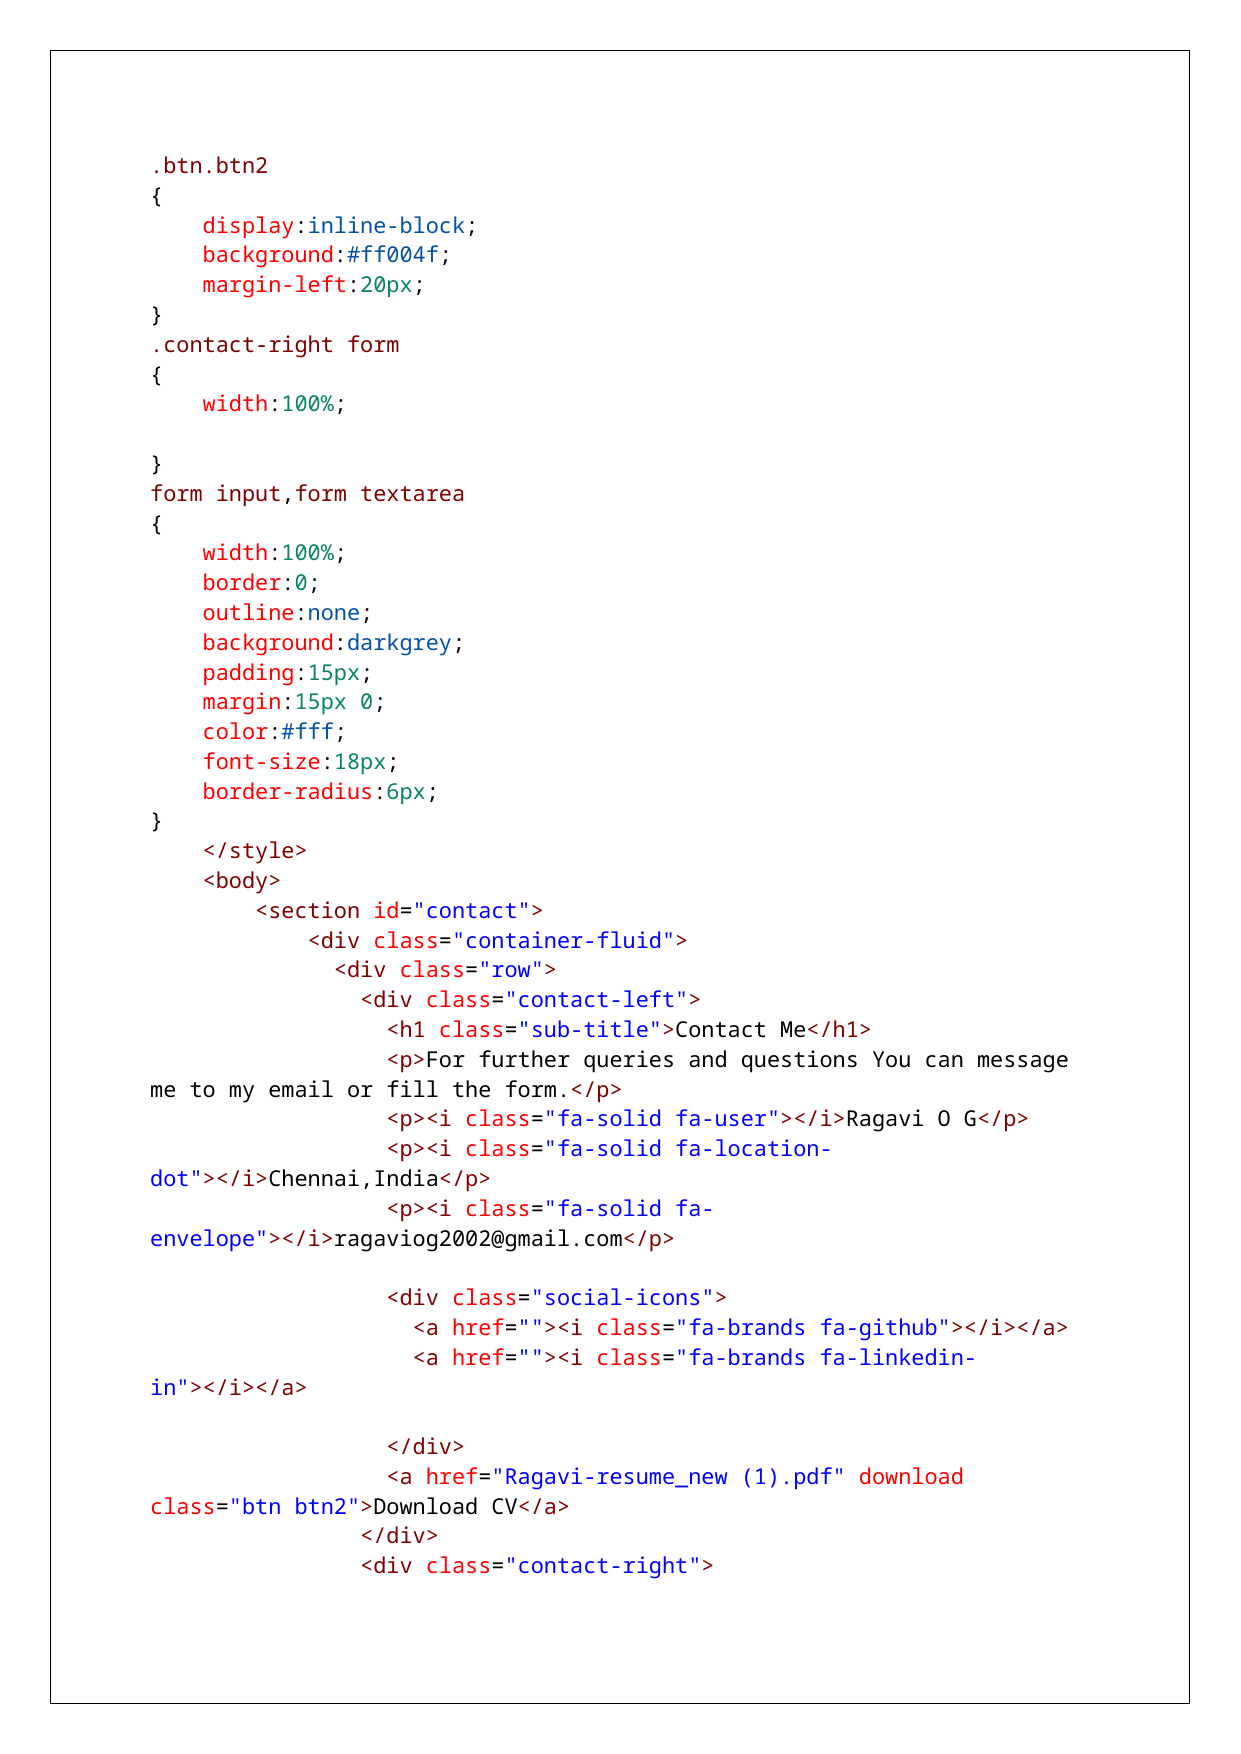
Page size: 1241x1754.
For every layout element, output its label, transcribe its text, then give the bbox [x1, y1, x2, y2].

text .contact-right form [150, 329, 1090, 358]
text } [150, 299, 1090, 329]
text <a href=""><i class="fa-brands fa-github"></i></a> [150, 1312, 1090, 1342]
text background:#ff004f; [150, 239, 1090, 269]
text width:100%; [150, 537, 1090, 567]
text border:0; [150, 567, 1090, 597]
text <div class="row"> [150, 954, 1090, 984]
text width:100%; [150, 388, 1090, 418]
text padding:15px; [150, 656, 1090, 686]
text { [150, 507, 1090, 537]
text </style> [150, 835, 1090, 865]
text } [150, 448, 1090, 478]
text <p>For further queries and questions You can message me to my email or fill the form.</p> [150, 1044, 1090, 1103]
text { [150, 358, 1090, 388]
text <section id="contact"> [150, 895, 1090, 924]
text margin-left:20px; [150, 269, 1090, 299]
text font-size:18px; [150, 746, 1090, 776]
text <p><i class="fa-solid fa-envelope"></i>ragaviog2002@gmail.com</p> [150, 1193, 1090, 1252]
text <div class="contact-left"> [150, 984, 1090, 1014]
text background:darkgrey; [150, 627, 1090, 656]
text color:#fff; [150, 716, 1090, 746]
text </div> [150, 1520, 1090, 1550]
text margin:15px 0; [150, 686, 1090, 716]
text <a href=""><i class="fa-brands fa-linkedin-in"></i></a> [150, 1342, 1090, 1401]
text outline:none; [150, 597, 1090, 627]
text border-radius:6px; [150, 776, 1090, 805]
text </div> [150, 1431, 1090, 1461]
text .btn.btn2 [150, 150, 1090, 180]
text <p><i class="fa-solid fa-location-dot"></i>Chennai,India</p> [150, 1133, 1090, 1193]
text <div class="social-icons"> [150, 1282, 1090, 1312]
text { [150, 180, 1090, 209]
text <p><i class="fa-solid fa-user"></i>Ragavi O G</p> [150, 1103, 1090, 1133]
text display:inline-block; [150, 209, 1090, 239]
text <div class="container-fluid"> [150, 924, 1090, 954]
text <a href="Ragavi-resume_new (1).pdf" download class="btn btn2">Download CV</a> [150, 1461, 1090, 1520]
text form input,form textarea [150, 478, 1090, 507]
text } [150, 805, 1090, 835]
text <body> [150, 865, 1090, 895]
text <h1 class="sub-title">Contact Me</h1> [150, 1014, 1090, 1044]
text <div class="contact-right"> [150, 1550, 1090, 1580]
